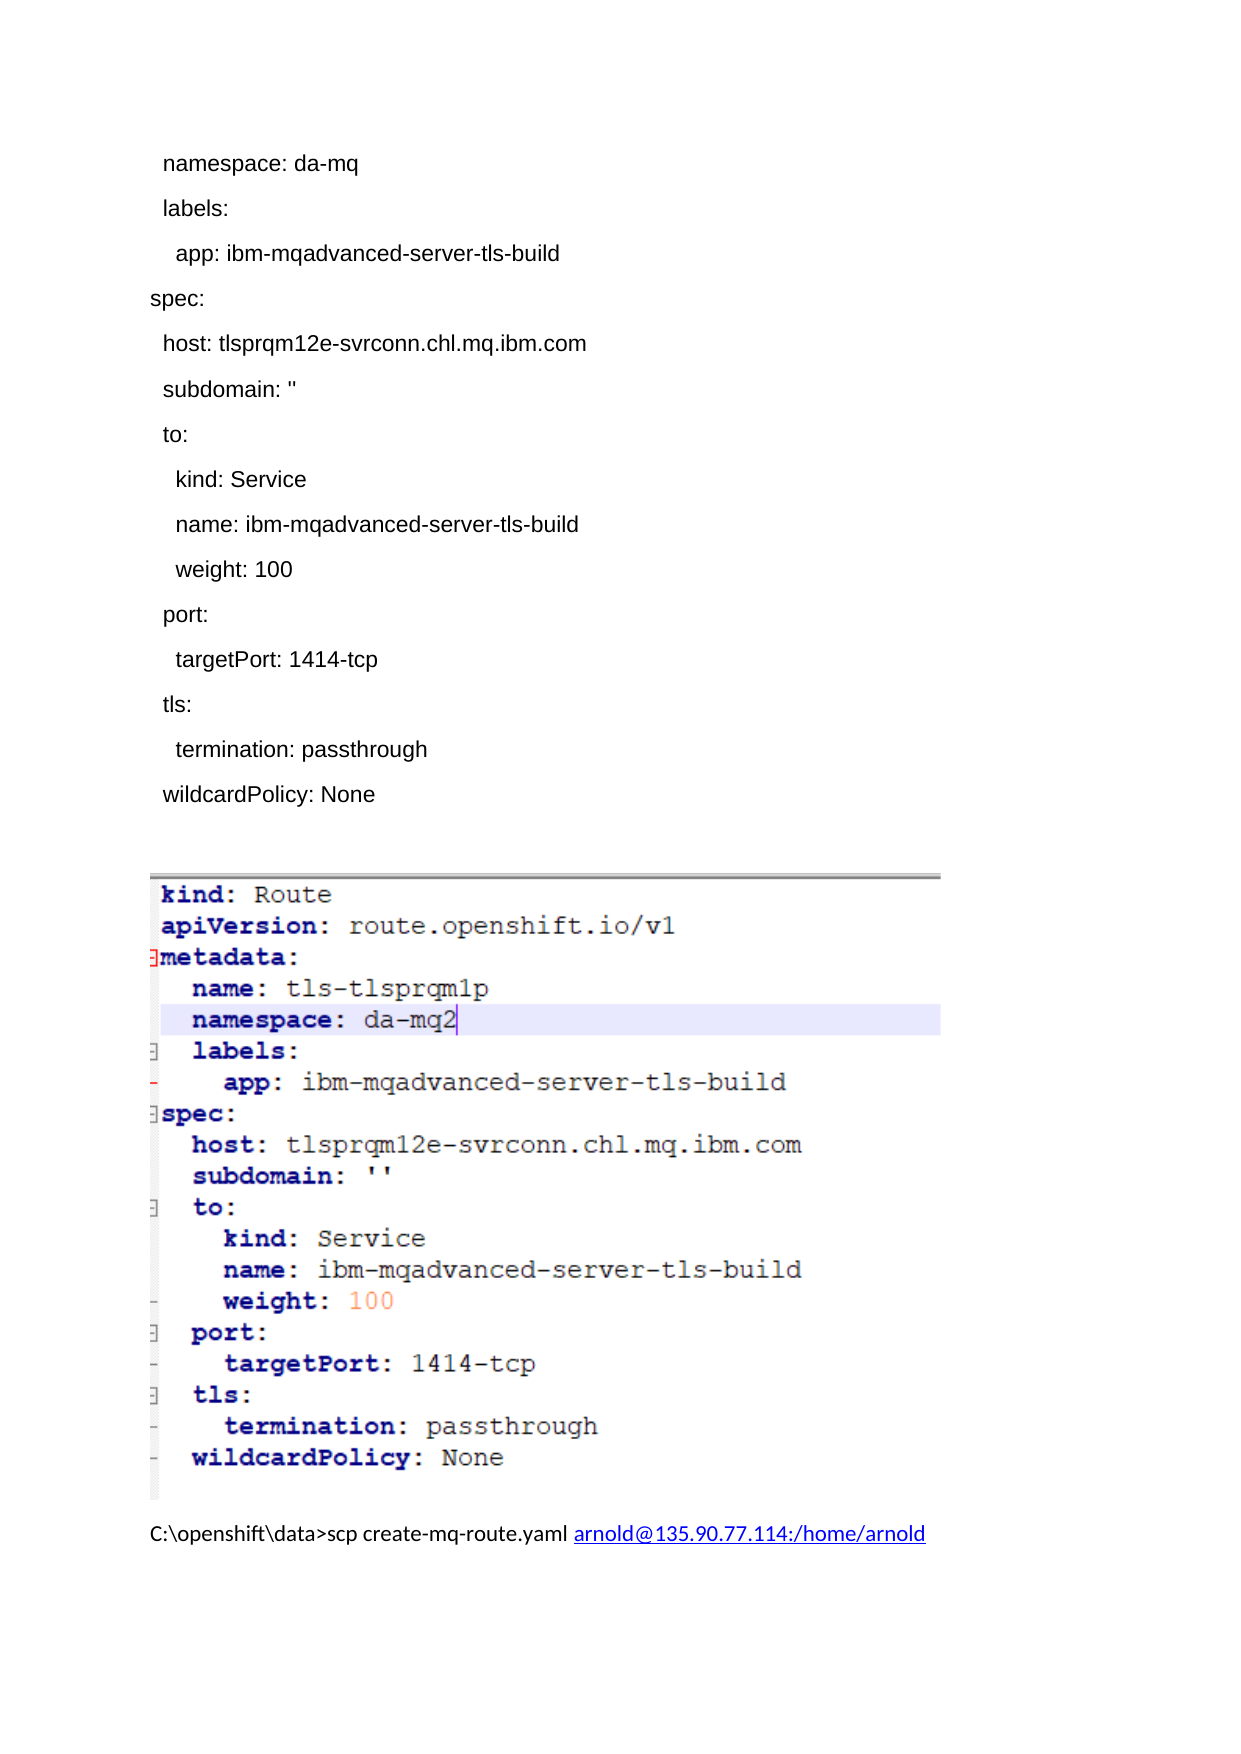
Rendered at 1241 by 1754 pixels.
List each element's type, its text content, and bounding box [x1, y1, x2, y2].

picture [150, 873, 941, 1500]
text to: [150, 421, 1090, 447]
text wildcardPolicy: None [150, 781, 1090, 808]
text labels: [150, 195, 1090, 221]
text app: ibm-mqadvanced-server-tls-build [150, 240, 1090, 267]
text namespace: da-mq [150, 150, 1090, 176]
text weight: 100 [150, 556, 1090, 582]
text tls: [150, 691, 1090, 718]
text termination: passthrough [150, 736, 1090, 763]
text spec: [150, 285, 1090, 312]
text host: tlsprqm12e-svrconn.chl.mq.ibm.com [150, 330, 1090, 357]
text name: ibm-mqadvanced-server-tls-build [150, 511, 1090, 537]
text port: [150, 601, 1090, 627]
text C:\openshift\data>scp create-mq-route.yaml arnold@135.90.77.114:/home/arnold [150, 1519, 1090, 1547]
text targetPort: 1414-tcp [150, 646, 1090, 672]
text subdomain: '' [150, 376, 1090, 402]
text kind: Service [150, 466, 1090, 492]
